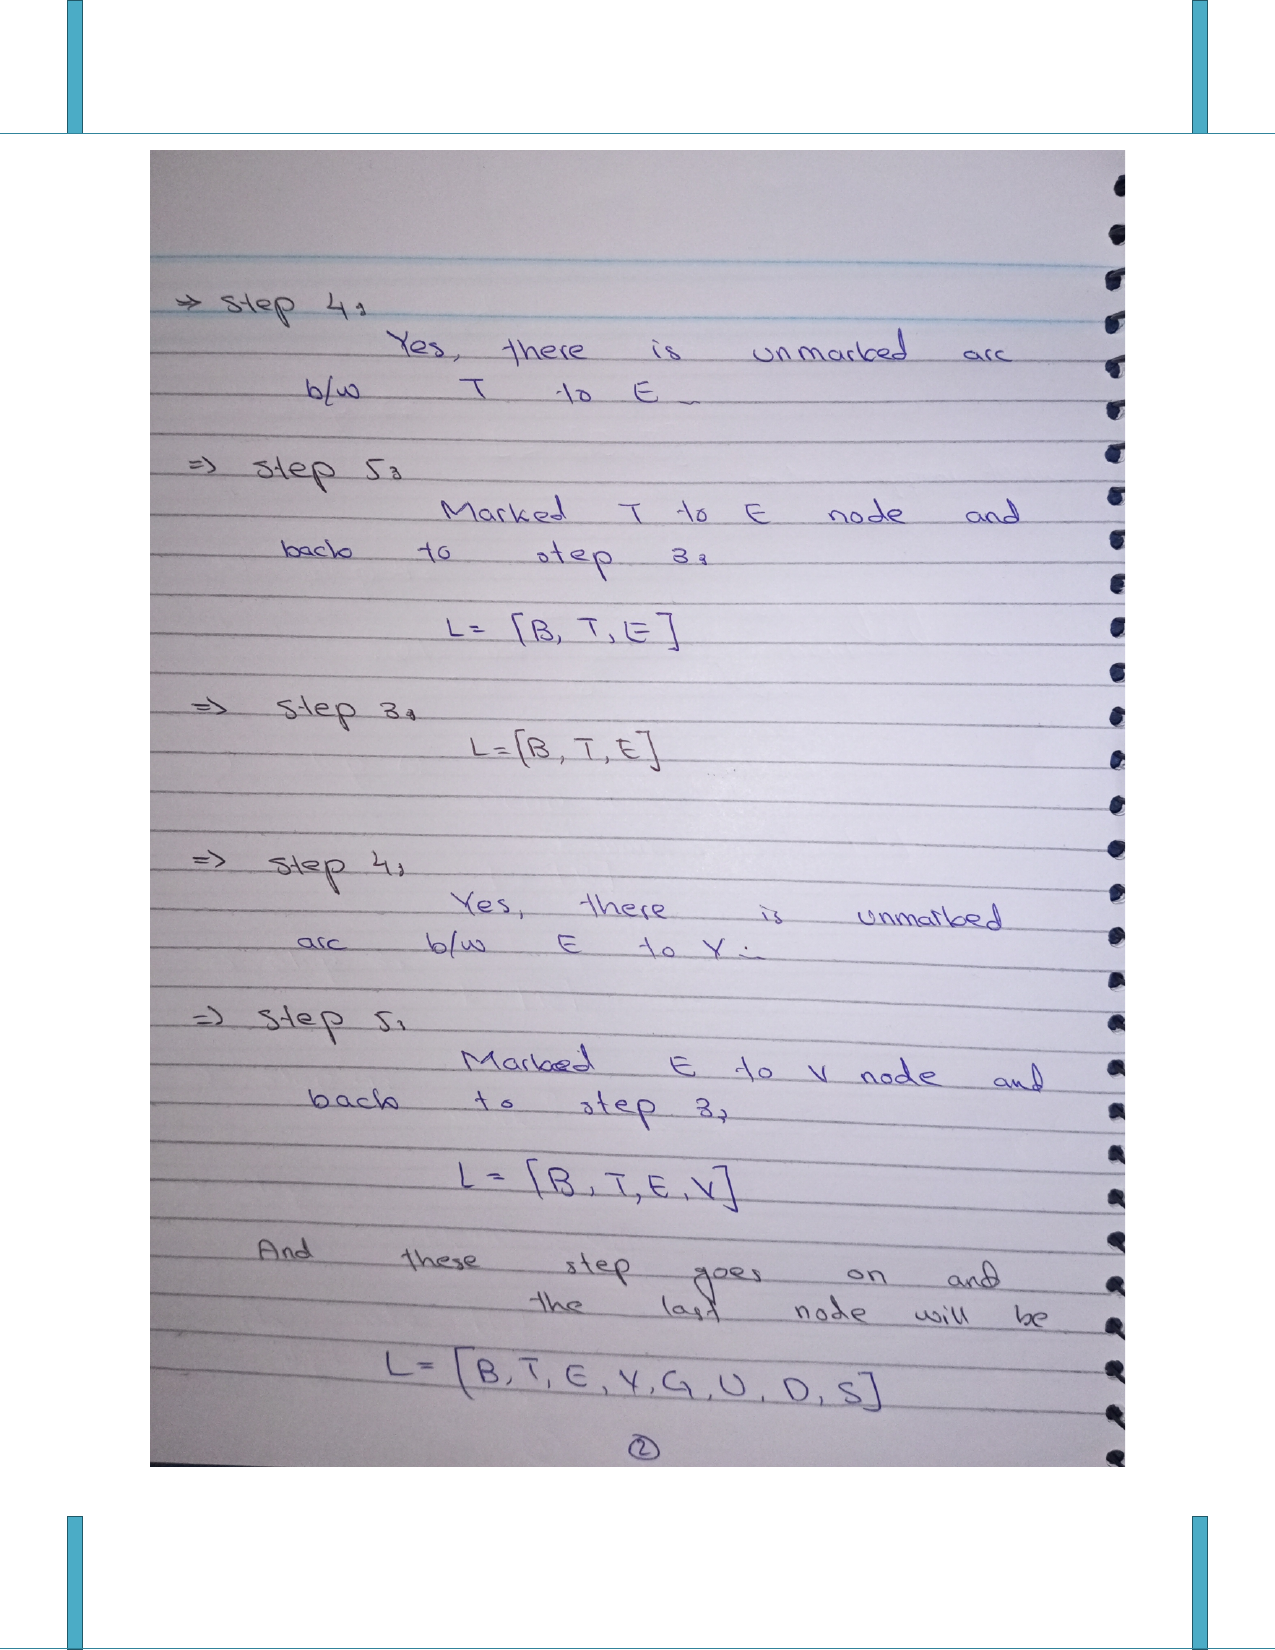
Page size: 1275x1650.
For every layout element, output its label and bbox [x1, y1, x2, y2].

picture [150, 150, 1125, 1467]
